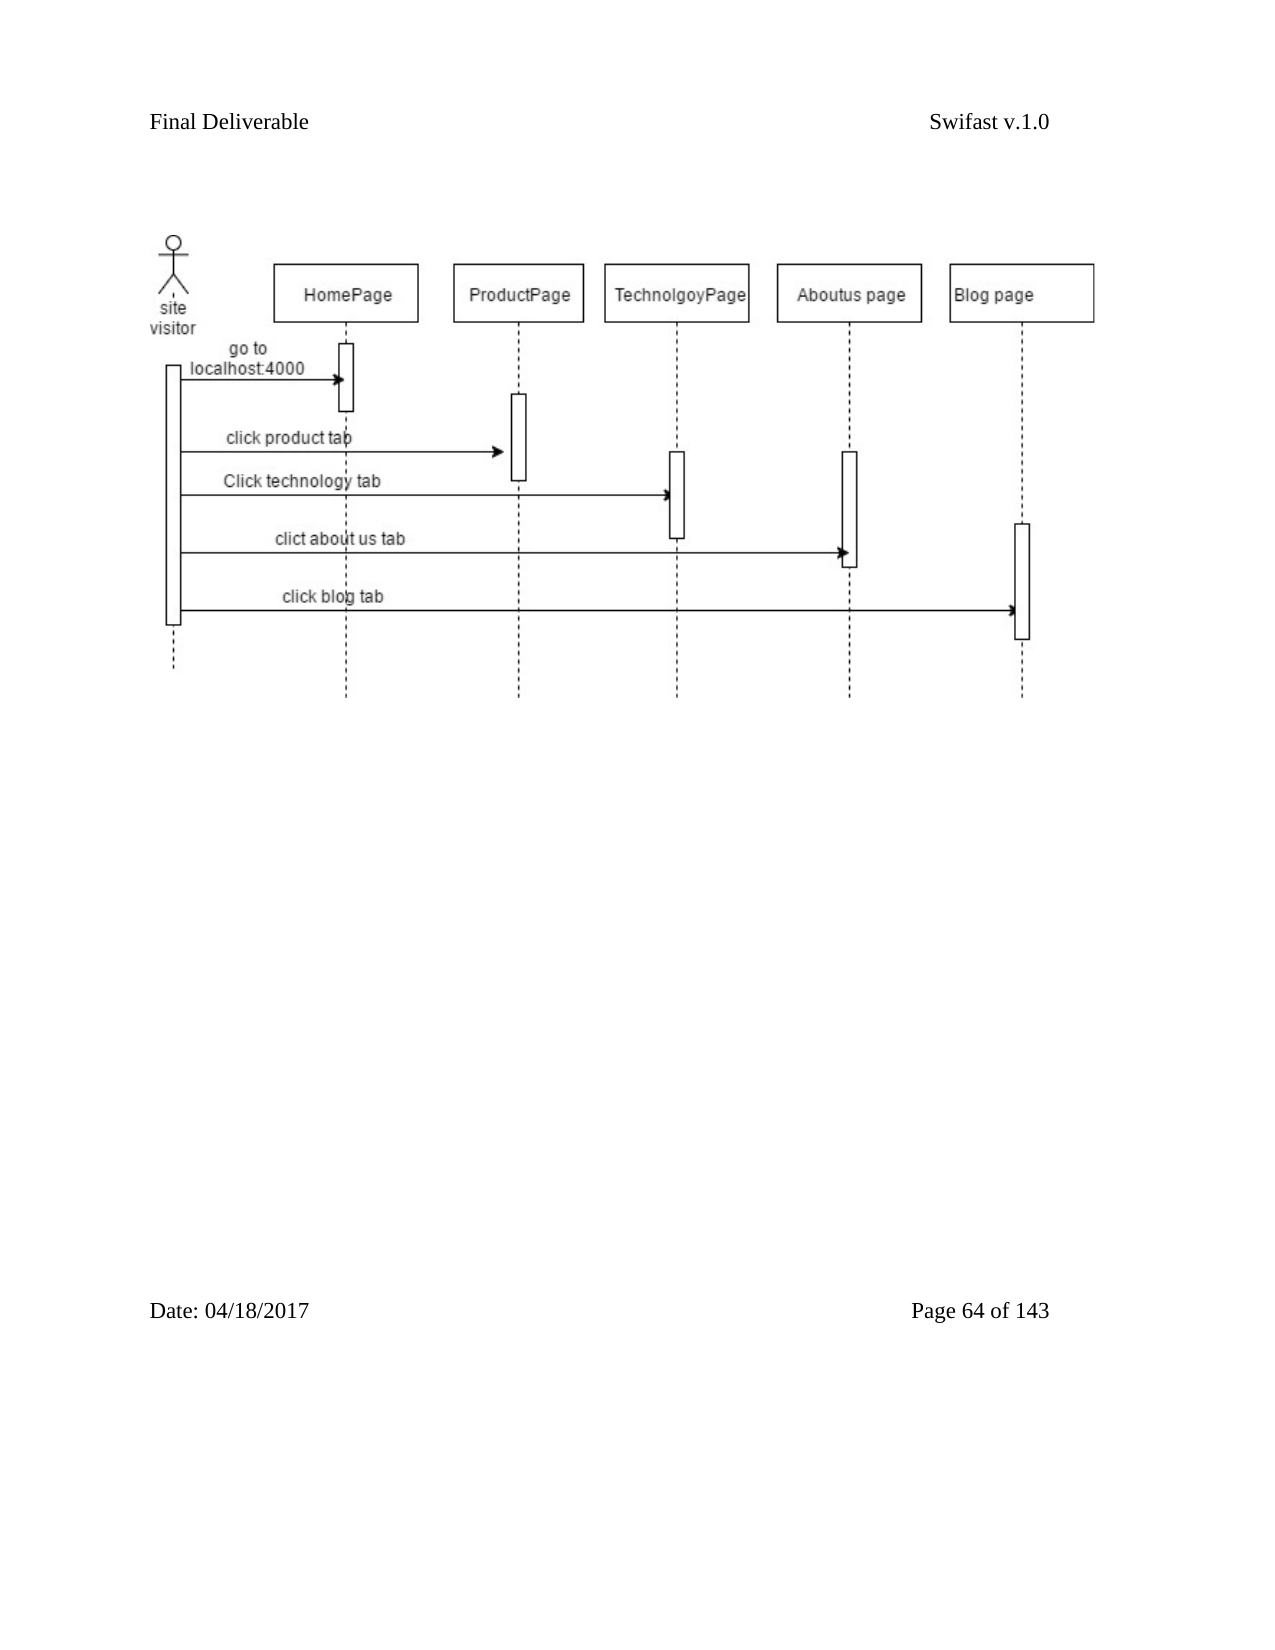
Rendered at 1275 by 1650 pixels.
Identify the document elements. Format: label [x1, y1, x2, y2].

picture [150, 235, 1095, 698]
